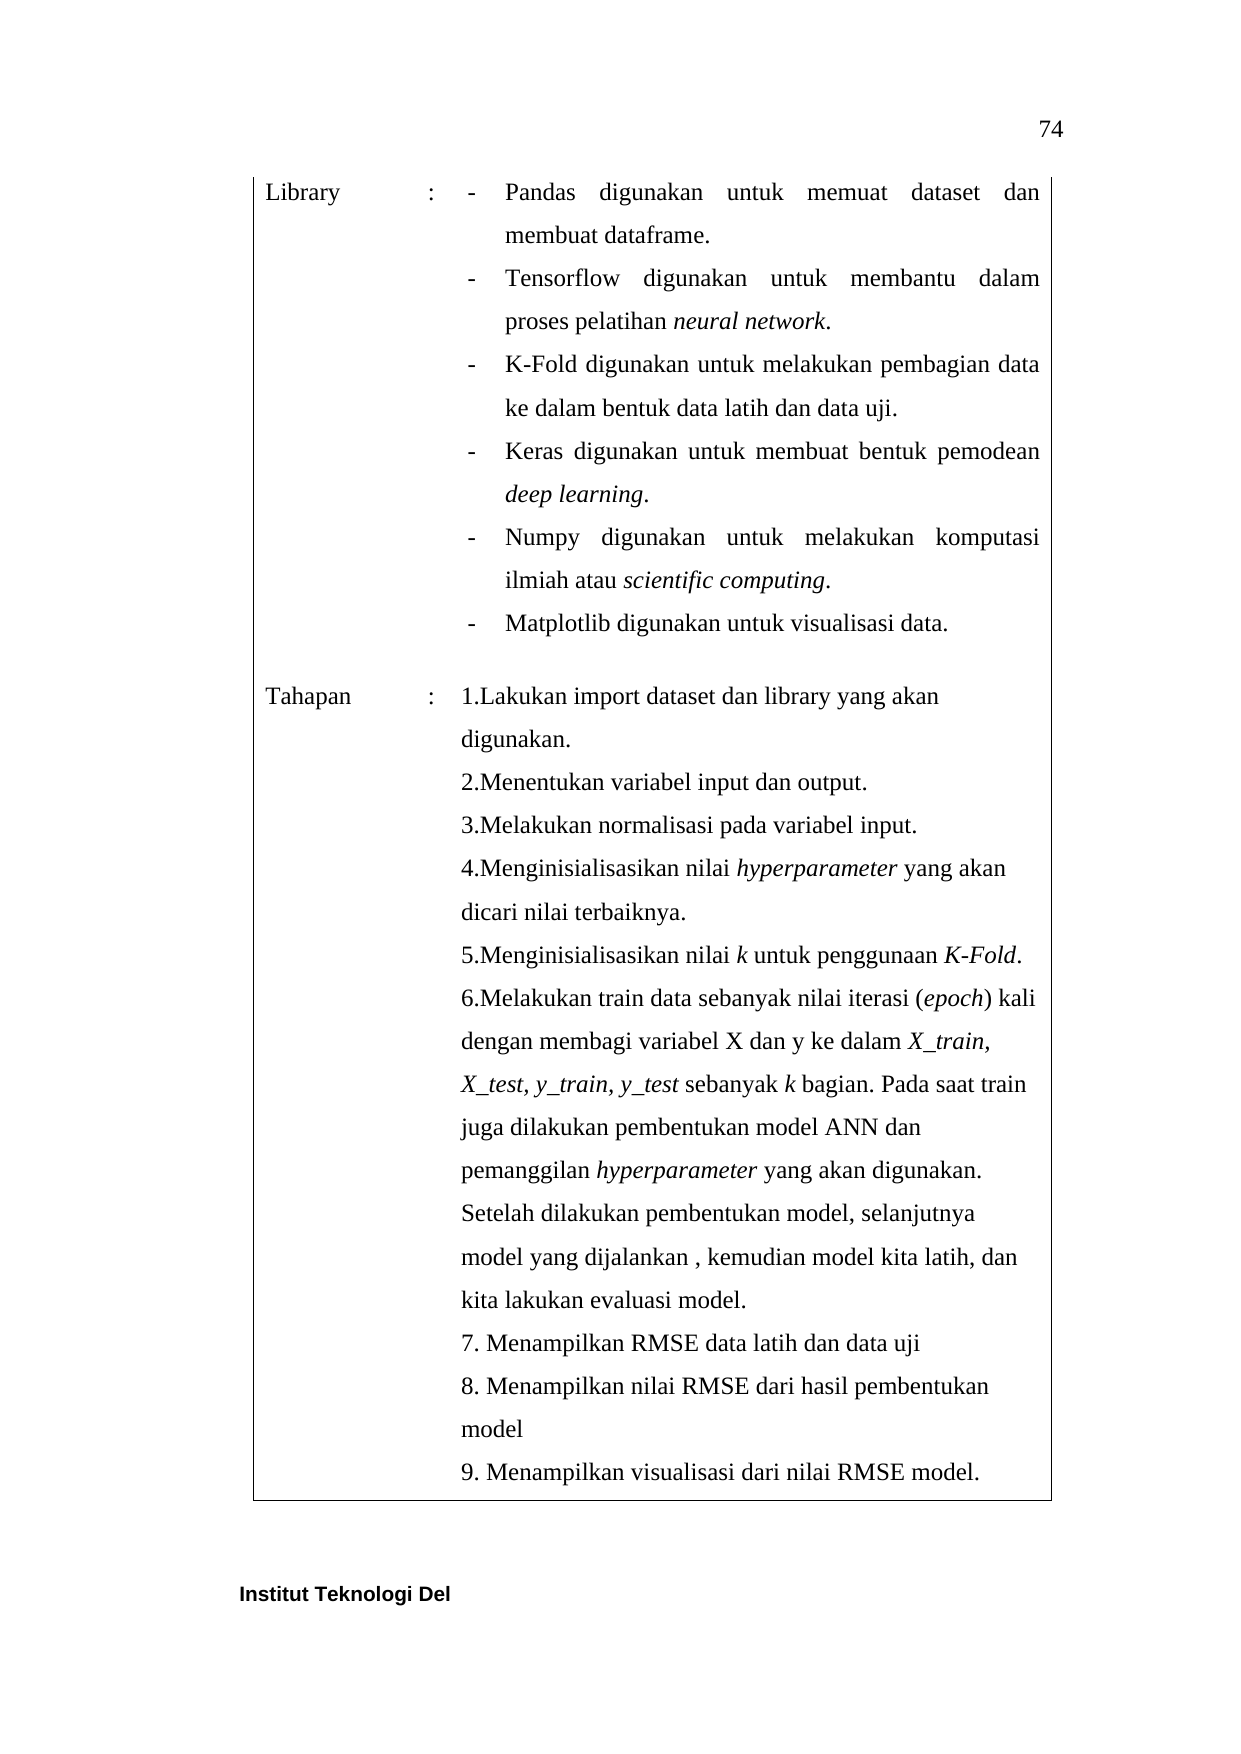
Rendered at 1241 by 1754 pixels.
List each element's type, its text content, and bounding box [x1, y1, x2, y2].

table_cell Library [254, 177, 416, 681]
table_cell : [416, 177, 446, 681]
table_cell Pandas digunakan untuk memuat dataset dan membuat dataframe. Tensorflow digunakan untuk membantu dalam proses pelatihan neural network. K-Fold digunakan untuk melakukan pembagian data ke dalam bentuk data latih dan data uji. Keras digunakan untuk membuat bentuk pemodean deep learning. Numpy digunakan untuk melakukan komputasi ilmiah atau scientific computing. Matplotlib digunakan untuk visualisasi data. [446, 177, 1051, 681]
table_cell 1.Lakukan import dataset dan library yang akan digunakan. 2.Menentukan variabel input dan output. 3.Melakukan normalisasi pada variabel input. 4.Menginisialisasikan nilai hyperparameter yang akan dicari nilai terbaiknya. 5.Menginisialisasikan nilai k untuk penggunaan K-Fold. 6.Melakukan train data sebanyak nilai iterasi (epoch) kali dengan membagi variabel X dan y ke dalam X_train, X_test, y_train, y_test sebanyak k bagian. Pada saat train juga dilakukan pembentukan model ANN dan pemanggilan hyperparameter yang akan digunakan. Setelah dilakukan pembentukan model, selanjutnya model yang dijalankan , kemudian model kita latih, dan kita lakukan evaluasi model. 7. Menampilkan RMSE data latih dan data uji 8. Menampilkan nilai RMSE dari hasil pembentukan model 9. Menampilkan visualisasi dari nilai RMSE model. [446, 681, 1051, 1500]
table_cell : [416, 681, 446, 1500]
table_cell Tahapan [254, 681, 416, 1500]
